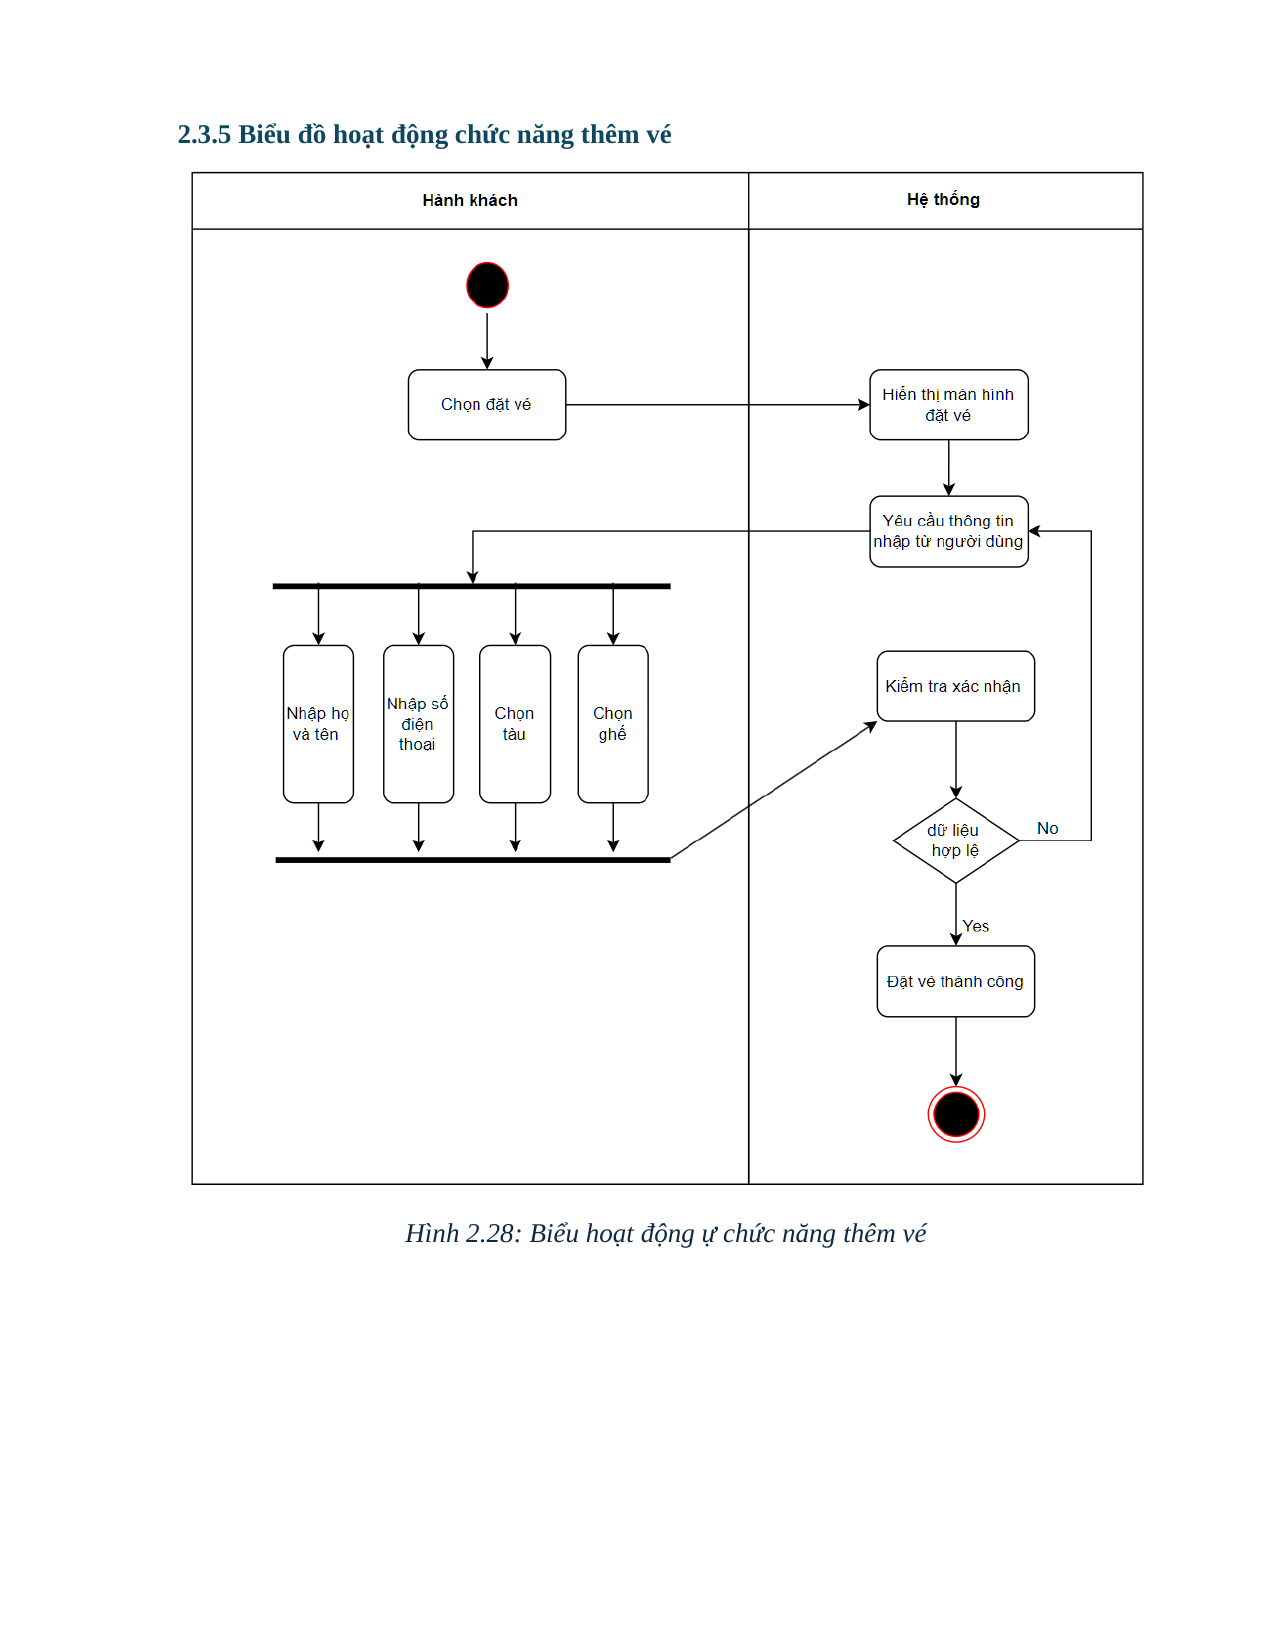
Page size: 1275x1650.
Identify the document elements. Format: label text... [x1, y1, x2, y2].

subtitle 2.3.5 Biểu đồ hoạt động chức năng thêm vé [177, 118, 1157, 149]
text Hình 2.28: Biểu hoạt động ự chức năng thêm vé [177, 1218, 1157, 1249]
picture [177, 164, 1157, 1202]
